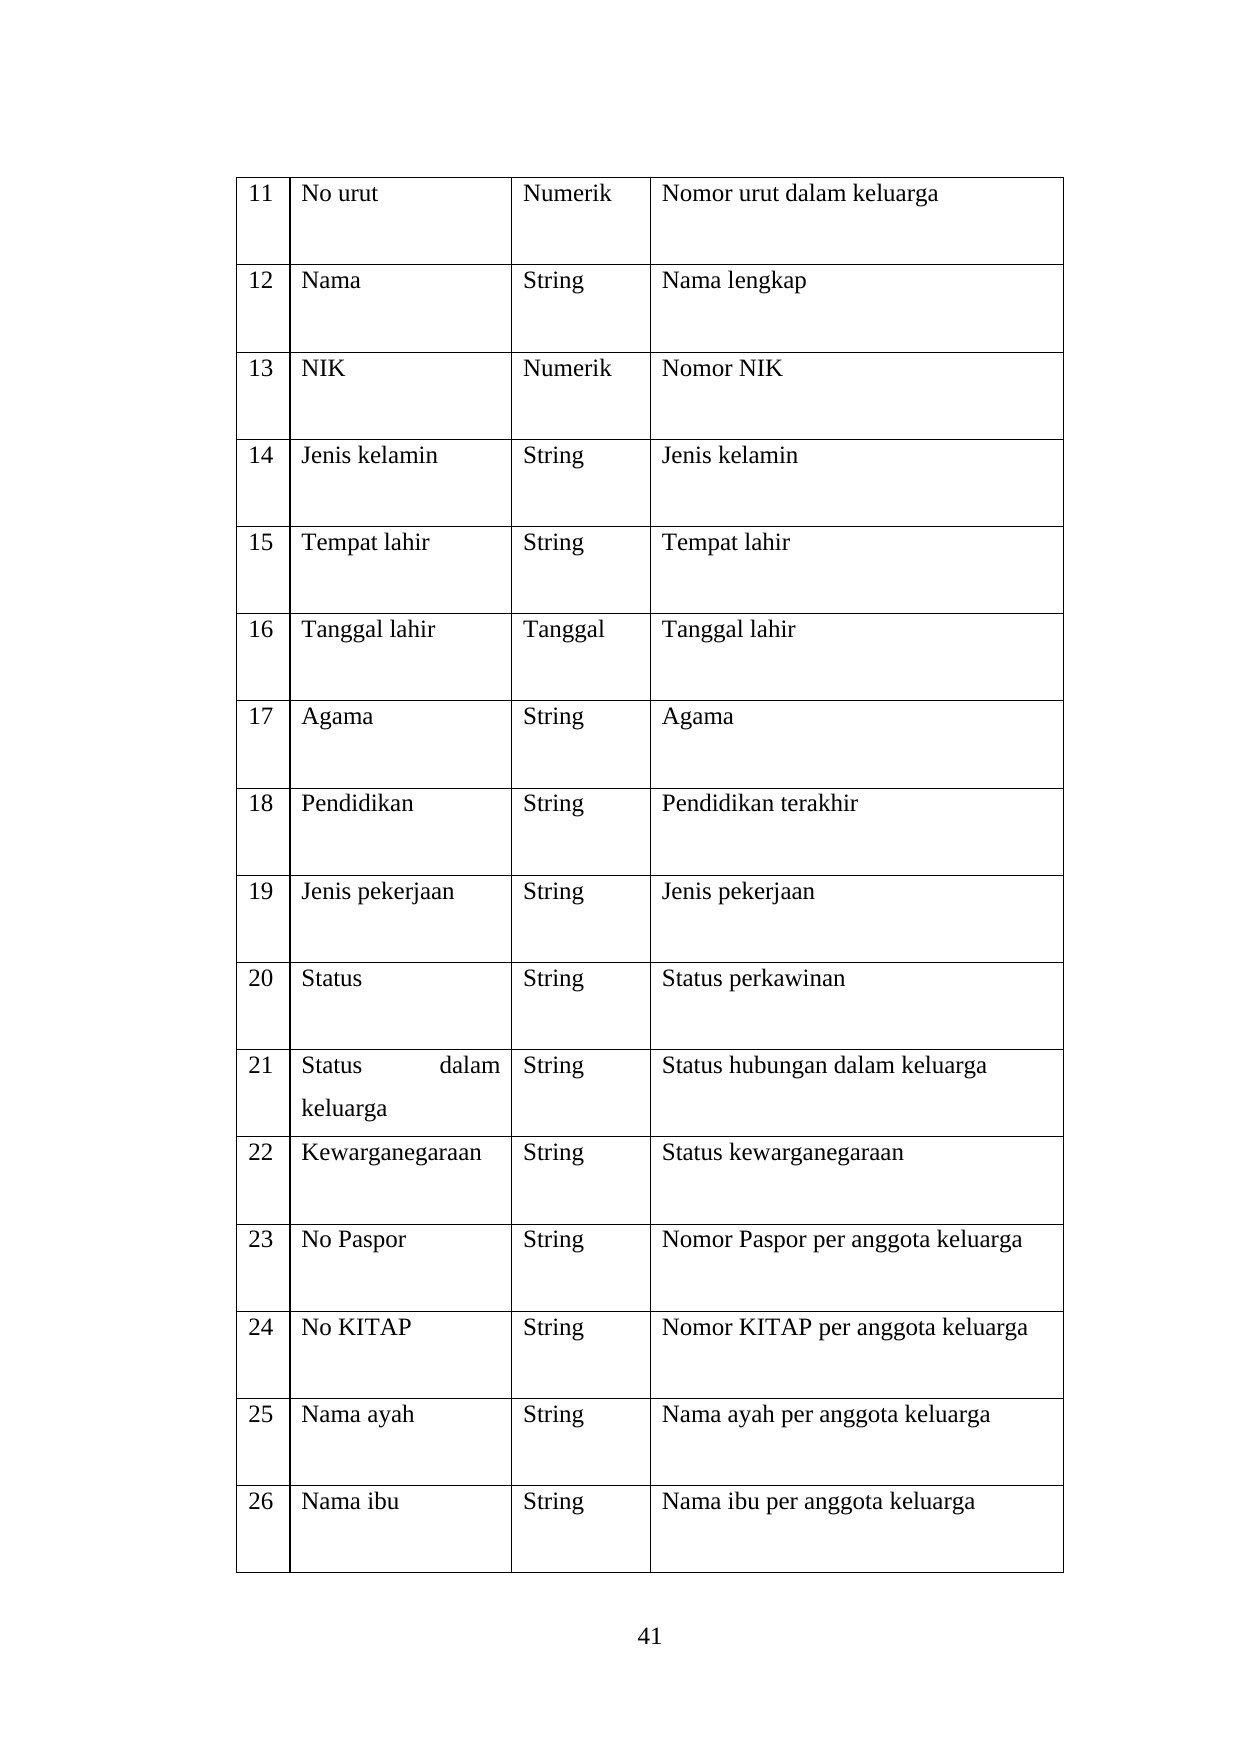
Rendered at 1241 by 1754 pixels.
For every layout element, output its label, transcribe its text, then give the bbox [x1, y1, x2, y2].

table_cell [237, 963, 289, 1049]
table_cell [237, 178, 289, 264]
table_cell Jenis kelamin [291, 440, 511, 526]
table_cell Status hubungan dalam keluarga [651, 1050, 1063, 1136]
table_cell [237, 1137, 289, 1223]
table_cell Nama [291, 265, 511, 352]
table_cell String [512, 527, 650, 613]
table_cell Nomor NIK [651, 353, 1063, 439]
table_cell Tanggal lahir [651, 614, 1063, 700]
table_cell No KITAP [291, 1312, 511, 1398]
table_cell Nama ayah [291, 1399, 511, 1485]
table_cell Status dalam keluarga [291, 1050, 511, 1136]
table_cell Nama lengkap [651, 265, 1063, 352]
table_cell No Paspor [291, 1225, 511, 1311]
table_cell [237, 265, 289, 352]
table_cell Numerik [512, 178, 650, 264]
table_cell String [512, 1225, 650, 1311]
table_cell Nomor Paspor per anggota keluarga [651, 1225, 1063, 1311]
table_cell Pendidikan terakhir [651, 789, 1063, 875]
table_cell [237, 789, 289, 875]
table_cell [237, 701, 289, 787]
table_cell No urut [291, 178, 511, 264]
table_cell String [512, 1312, 650, 1398]
table_cell Nomor urut dalam keluarga [651, 178, 1063, 264]
table_cell String [512, 1399, 650, 1485]
table_cell Nama ibu [291, 1486, 511, 1572]
table_cell Agama [291, 701, 511, 787]
table_cell [237, 1399, 289, 1485]
table_cell Status [291, 963, 511, 1049]
table_cell Pendidikan [291, 789, 511, 875]
table_cell String [512, 701, 650, 787]
table_cell String [512, 1050, 650, 1136]
table_cell [237, 527, 289, 613]
table_cell [237, 1050, 289, 1136]
table_cell [237, 440, 289, 526]
table_cell Status perkawinan [651, 963, 1063, 1049]
table_cell Agama [651, 701, 1063, 787]
table_cell Jenis pekerjaan [291, 876, 511, 962]
table_cell Tanggal lahir [291, 614, 511, 700]
table_cell Tanggal [512, 614, 650, 700]
table_cell String [512, 789, 650, 875]
table_cell String [512, 440, 650, 526]
table_cell Nama ibu per anggota keluarga [651, 1486, 1063, 1572]
table_cell Status kewarganegaraan [651, 1137, 1063, 1223]
table_cell String [512, 265, 650, 352]
table_cell String [512, 963, 650, 1049]
table_cell [237, 1312, 289, 1398]
table_cell [237, 614, 289, 700]
table_cell Nomor KITAP per anggota keluarga [651, 1312, 1063, 1398]
table_cell String [512, 1137, 650, 1223]
table_cell [237, 353, 289, 439]
table_cell [237, 876, 289, 962]
table_cell [237, 1486, 289, 1572]
table_cell Jenis pekerjaan [651, 876, 1063, 962]
table_cell Nama ayah per anggota keluarga [651, 1399, 1063, 1485]
table_cell Tempat lahir [651, 527, 1063, 613]
table_cell Kewarganegaraan [291, 1137, 511, 1223]
table_cell Numerik [512, 353, 650, 439]
table_cell Jenis kelamin [651, 440, 1063, 526]
table_cell [237, 1225, 289, 1311]
table_cell String [512, 876, 650, 962]
table_cell String [512, 1486, 650, 1572]
table_cell NIK [291, 353, 511, 439]
table_cell Tempat lahir [291, 527, 511, 613]
